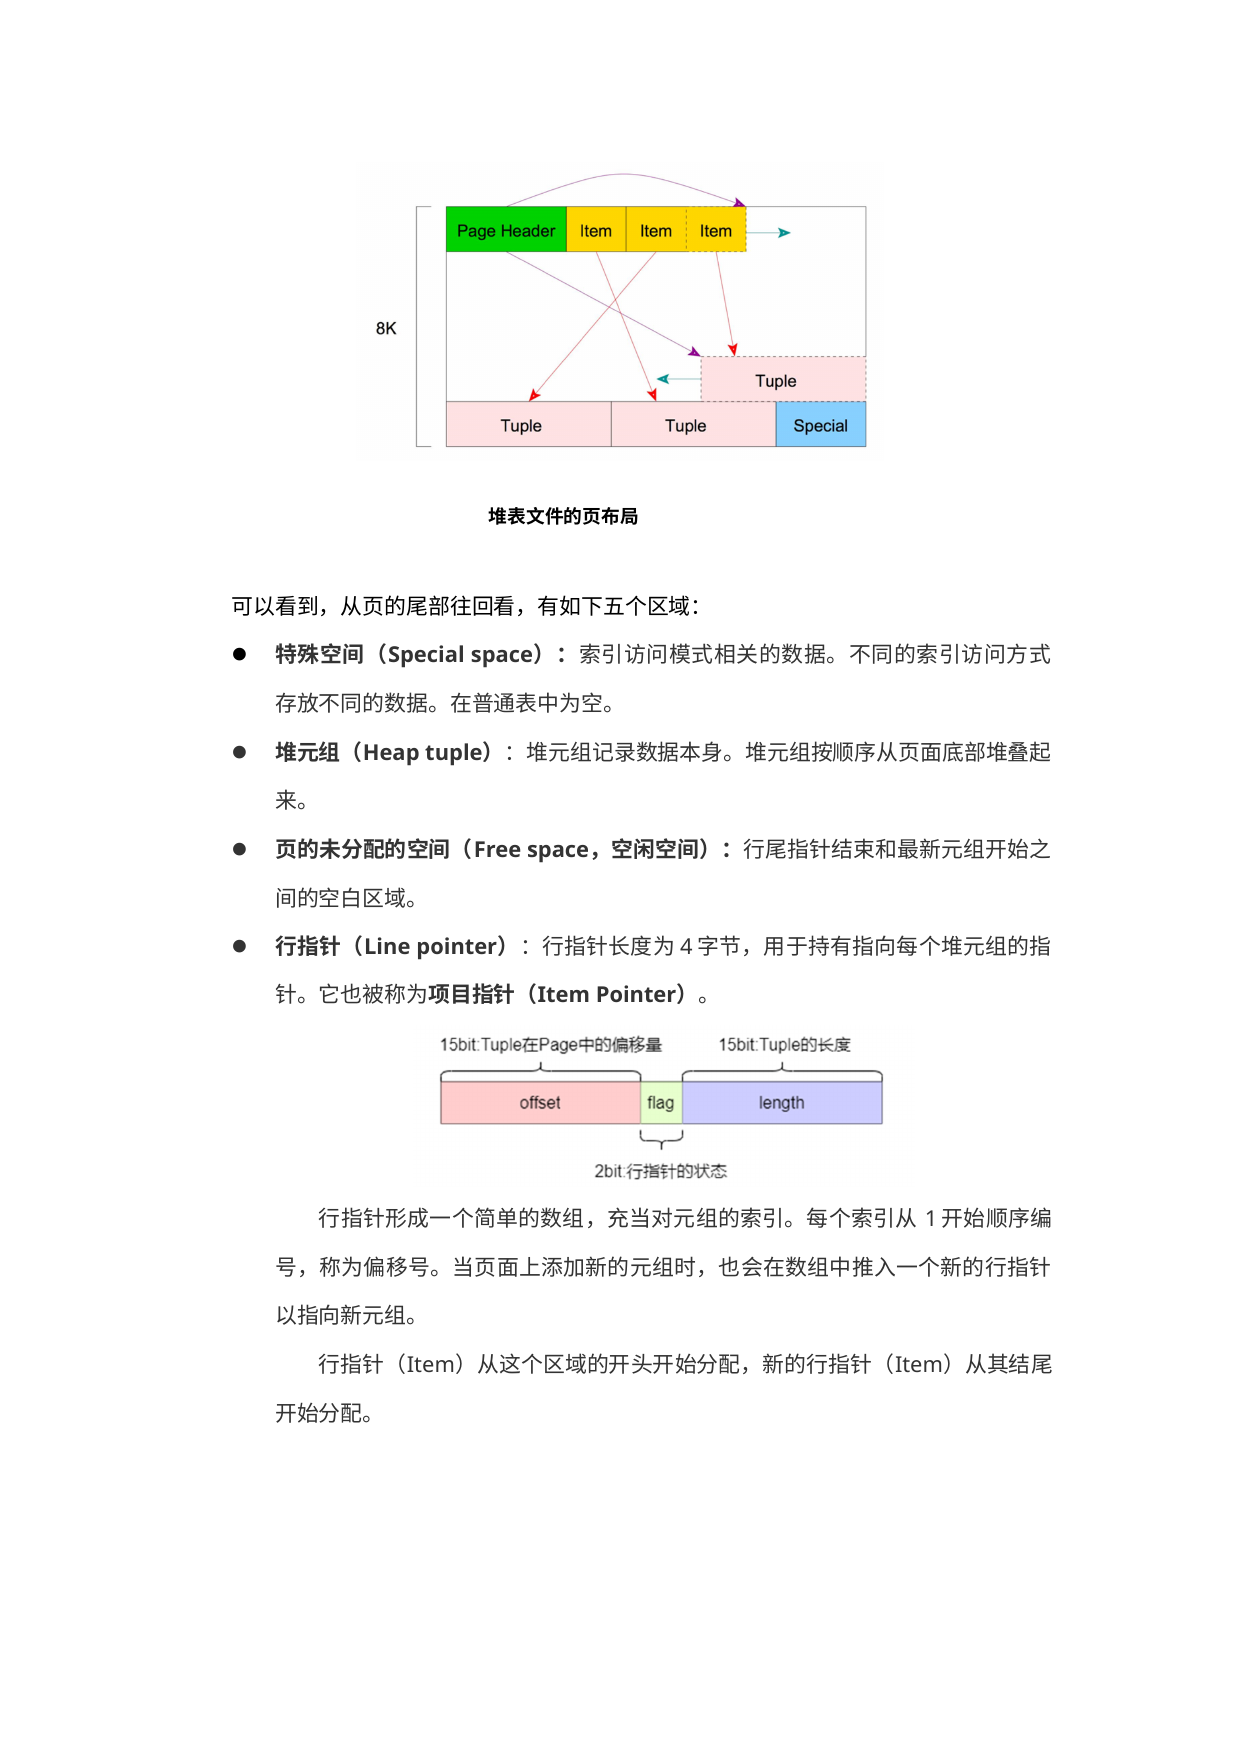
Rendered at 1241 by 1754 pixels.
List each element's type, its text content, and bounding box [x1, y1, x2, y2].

list 堆元组（Heap tuple）：堆元组记录数据本身。堆元组按顺序从页面底部堆叠起来。 [231, 734, 1053, 816]
picture [355, 162, 885, 461]
text 行指针形成一个简单的数组，充当对元组的索引。每个索引从1开始顺序编号，称为偏移号。当页面上添加新的元组时，也会在数组中推入一个新的行指针以指向新元组。 [275, 1281, 1053, 1331]
text 可以看到，从页的尾部往回看，有如下五个区域： [187, 589, 1053, 621]
text 堆表文件的页布局 [187, 499, 1053, 532]
list 行指针（Line pointer）：行指针长度为4字节，用于持有指向每个堆元组的指针。它也被称为项目指针（Item Pointer）。 [231, 928, 1053, 1010]
text 行指针形成一个简单的数组，充当对元组的索引。每个索引从1开始顺序编号，称为偏移号。当页面上添加新的元组时，也会在数组中推入一个新的行指针以指向新元组。 [275, 1201, 1053, 1250]
text 行指针（Item）从这个区域的开头开始分配，新的行指针（Item）从其结尾开始分配。 [275, 1346, 1053, 1428]
list 页的未分配的空间（Free space，空闲空间）：行尾指针结束和最新元组开始之间的空白区域。 [231, 831, 1053, 913]
list 特殊空间（Special space）：索引访问模式相关的数据。不同的索引访问方式存放不同的数据。在普通表中为空。 [231, 637, 1053, 718]
picture [412, 1025, 915, 1187]
